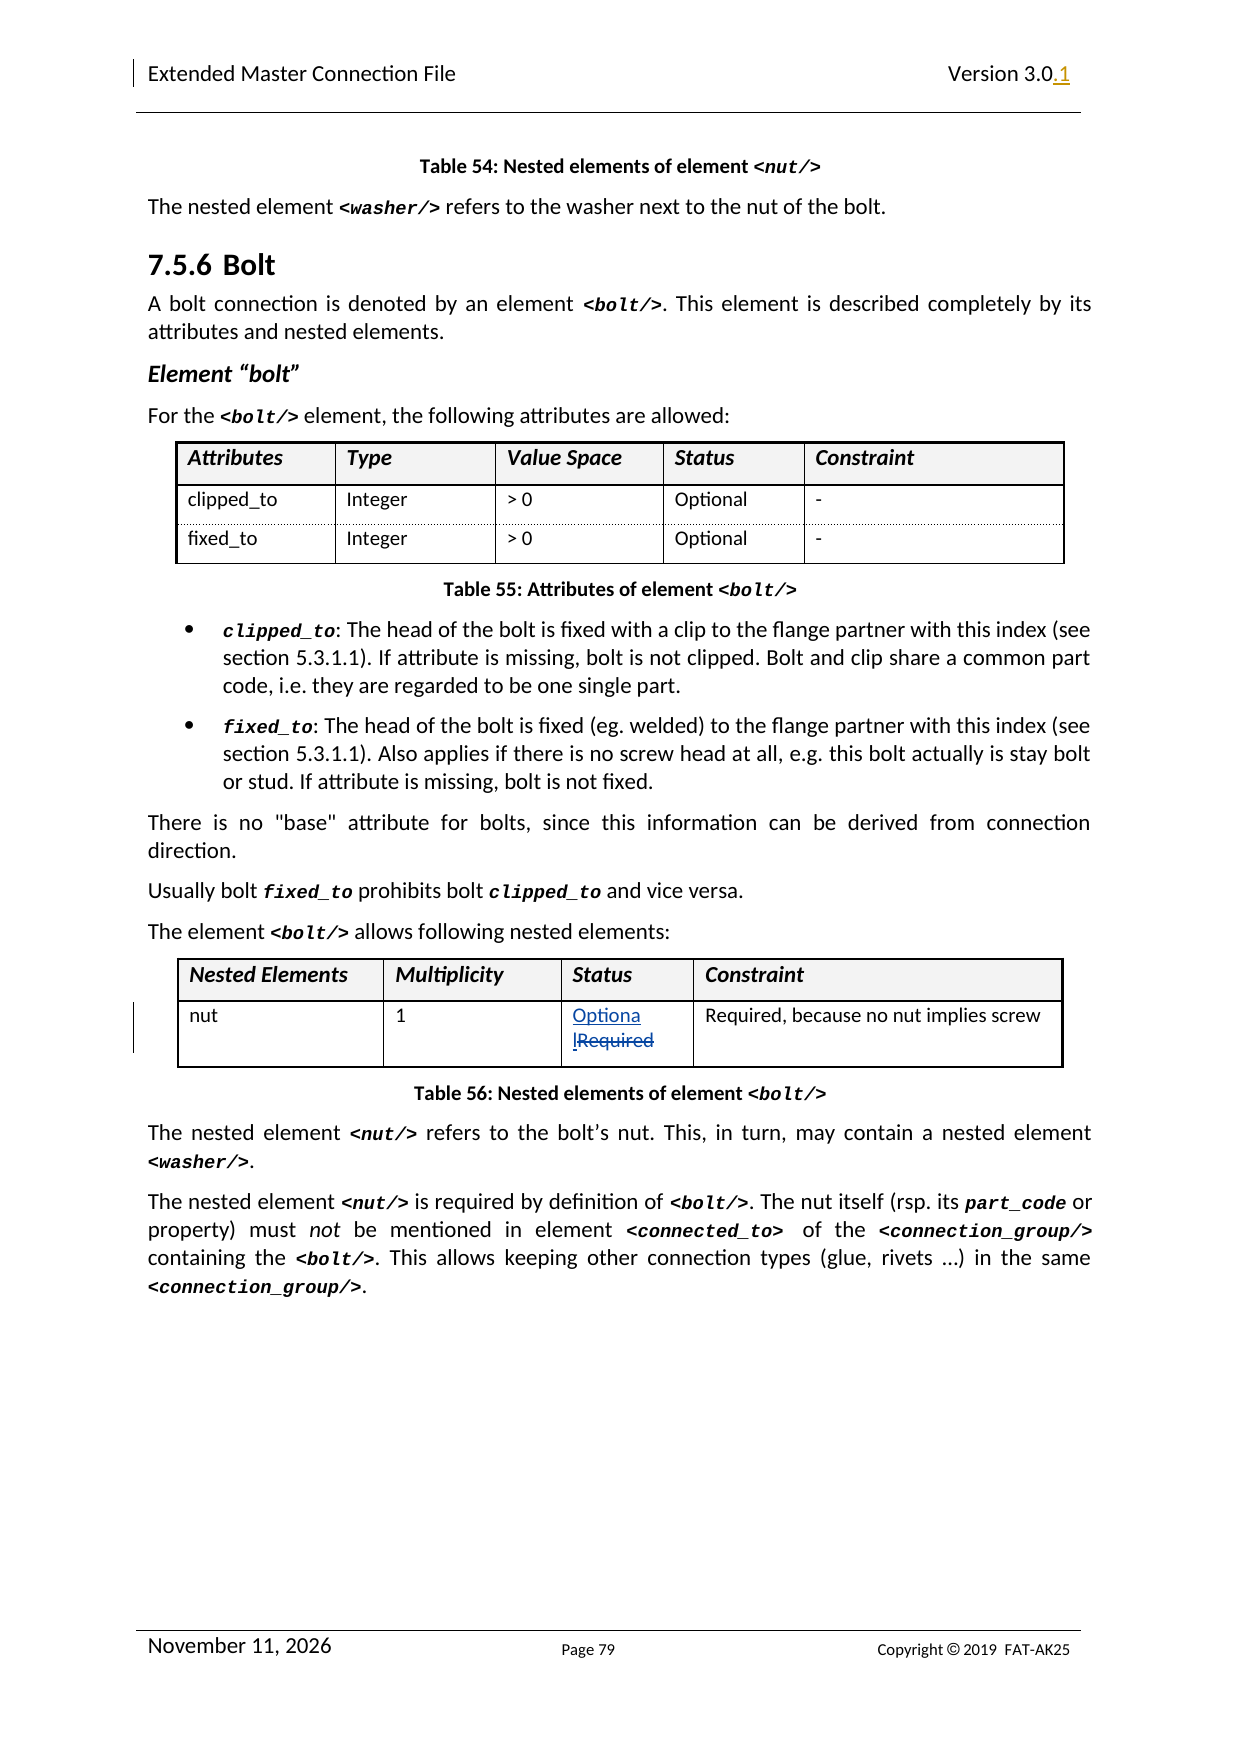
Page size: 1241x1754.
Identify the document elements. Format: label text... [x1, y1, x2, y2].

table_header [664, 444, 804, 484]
subtitle Bolt [148, 245, 1092, 283]
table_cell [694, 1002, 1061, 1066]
text Table 55: Attributes of element <bolt/> [148, 577, 1092, 602]
text The nested element <nut/> refers to the bolt’s nut. This, in turn, may contain a nested element <washer/>. [148, 1118, 1092, 1174]
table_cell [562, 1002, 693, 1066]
text For the <bolt/> element, the following attributes are allowed: [148, 401, 1092, 429]
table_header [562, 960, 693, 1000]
text The element <bolt/> allows following nested elements: [148, 917, 1092, 945]
text The nested element <washer/> refers to the washer next to the nut of the bolt. [148, 192, 1092, 220]
list fixed_to: The head of the bolt is fixed (eg. welded) to the flange partner with this index (see section 5.3.1.1). Also applies if there is no screw head at all, e.g. this bolt actually is stay bolt or stud. If attribute is missing, bolt is not fixed. [185, 711, 1092, 796]
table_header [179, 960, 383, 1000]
text Table 54: Nested elements of element <nut/> [148, 154, 1092, 179]
text The nested element <nut/> is required by definition of <bolt/>. The nut itself (rsp. its part_code or property) must not be mentioned in element <connected_to> of the <connection_group/> containing the <bolt/>. This allows keeping other connection types (glue, rivets …) in the same <connection_group/>. [148, 1187, 1092, 1299]
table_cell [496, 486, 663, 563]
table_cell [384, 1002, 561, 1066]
subtitle Element “bolt” [148, 358, 1092, 388]
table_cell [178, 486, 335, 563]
text Usually bolt fixed_to prohibits bolt clipped_to and vice versa. [148, 877, 1092, 904]
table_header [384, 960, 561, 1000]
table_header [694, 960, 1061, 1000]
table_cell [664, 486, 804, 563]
text There is no "base" attribute for bolts, since this information can be derived from connection direction. [148, 808, 1092, 864]
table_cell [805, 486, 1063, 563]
list clipped_to: The head of the bolt is fixed with a clip to the flange partner with this index (see section 5.3.1.1). If attribute is missing, bolt is not clipped. Bolt and clip share a common part code, i.e. they are regarded to be one single part. [185, 615, 1092, 699]
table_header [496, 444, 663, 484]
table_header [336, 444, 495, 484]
text Table 56: Nested elements of element <bolt/> [148, 1080, 1092, 1106]
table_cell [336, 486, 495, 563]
text A bolt connection is denoted by an element <bolt/>. This element is described completely by its attributes and nested elements. [148, 289, 1092, 345]
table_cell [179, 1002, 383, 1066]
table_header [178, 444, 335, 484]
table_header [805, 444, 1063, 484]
